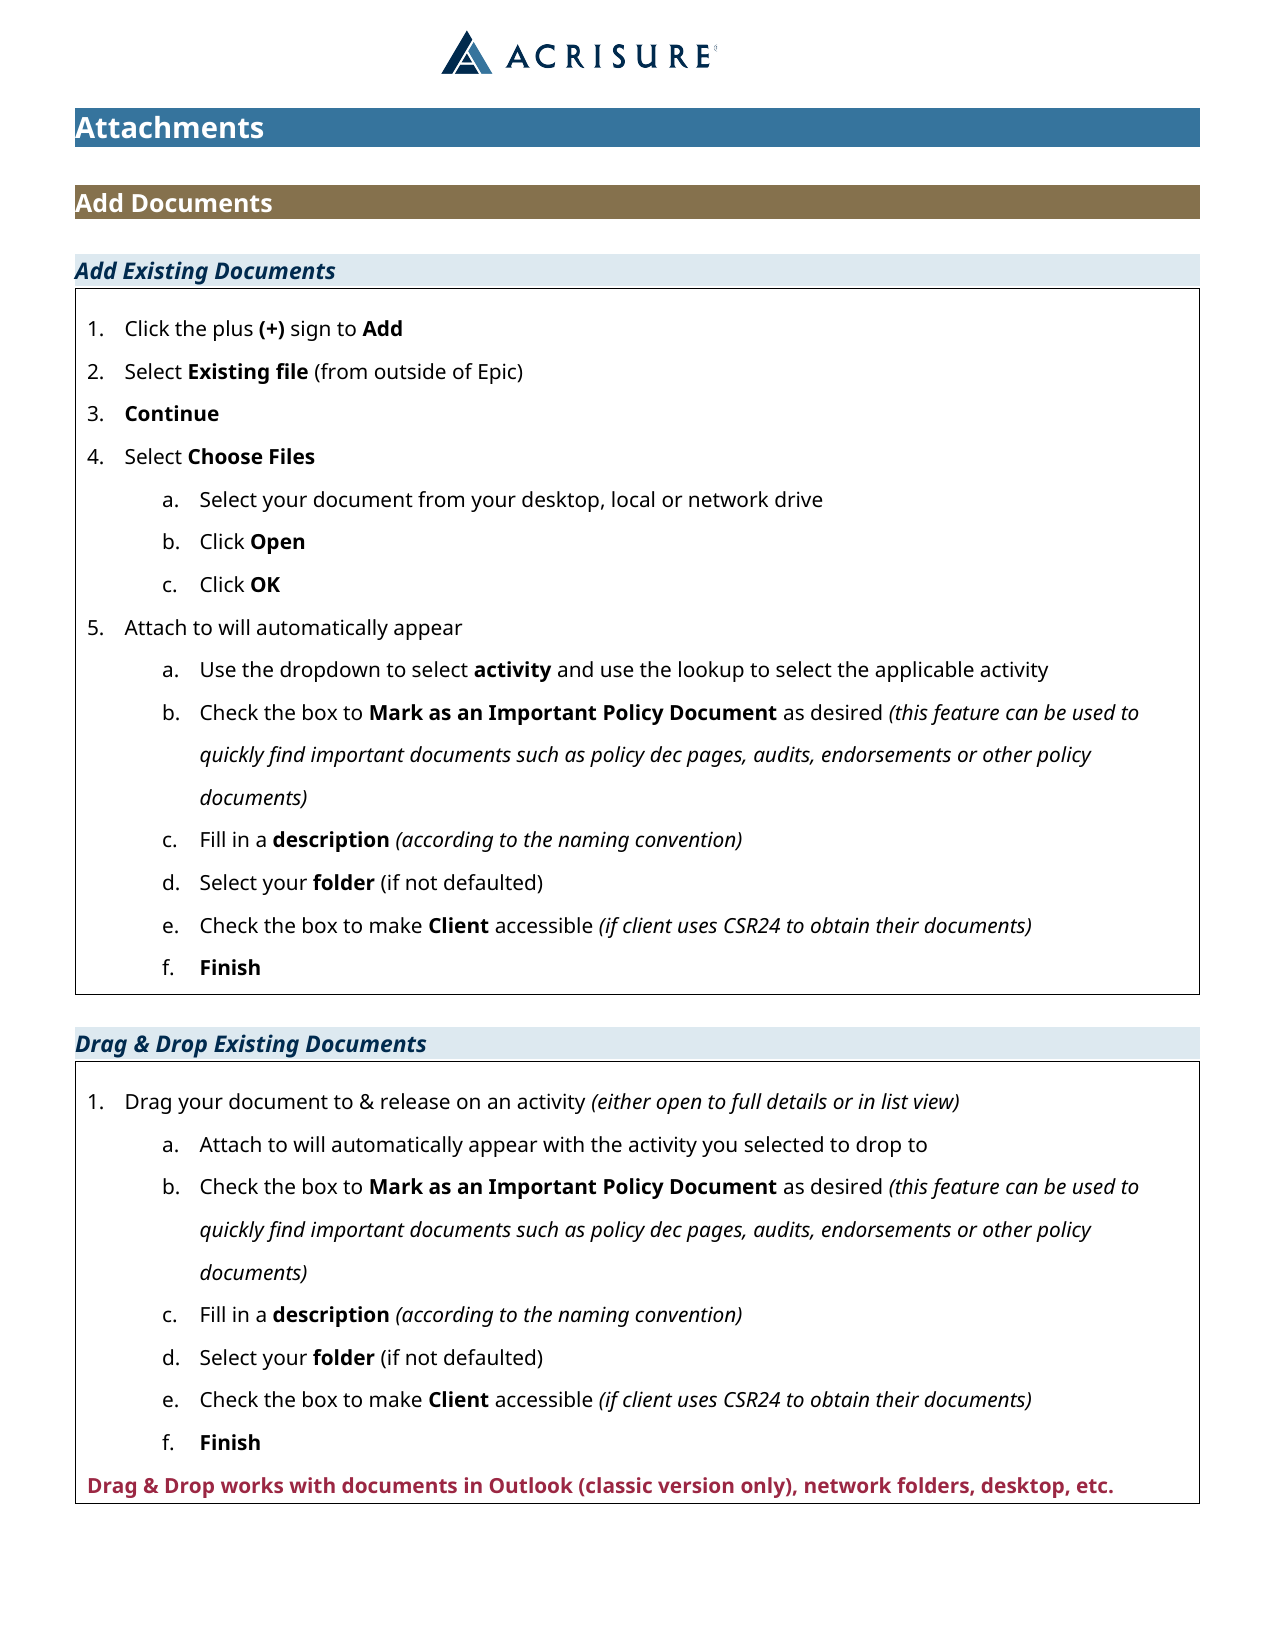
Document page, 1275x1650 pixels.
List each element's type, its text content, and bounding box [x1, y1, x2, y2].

subtitle Add Documents [75, 185, 1200, 219]
table_header Click the plus (+) sign to Add Select Existing file (from outside of Epic) Continue Select Choose Files Select your document from your desktop, local or network drive Click Open Click OK Attach to will automatically appear Use the dropdown to select activity and use the lookup to select the applicable activity Check the box to Mark as an Important Policy Document as desired (this feature can be used to quickly find important documents such as policy dec pages, audits, endorsements or other policy documents) Fill in a description (according to the naming convention) Select your folder (if not defaulted) Check the box to make Client accessible (if client uses CSR24 to obtain their documents) Finish [76, 289, 1199, 994]
subtitle Attachments [75, 108, 1200, 147]
subtitle Drag & Drop Existing Documents [75, 1027, 1200, 1059]
subtitle Add Existing Documents [75, 254, 1200, 286]
picture [439, 23, 718, 80]
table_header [76, 1062, 1199, 1503]
